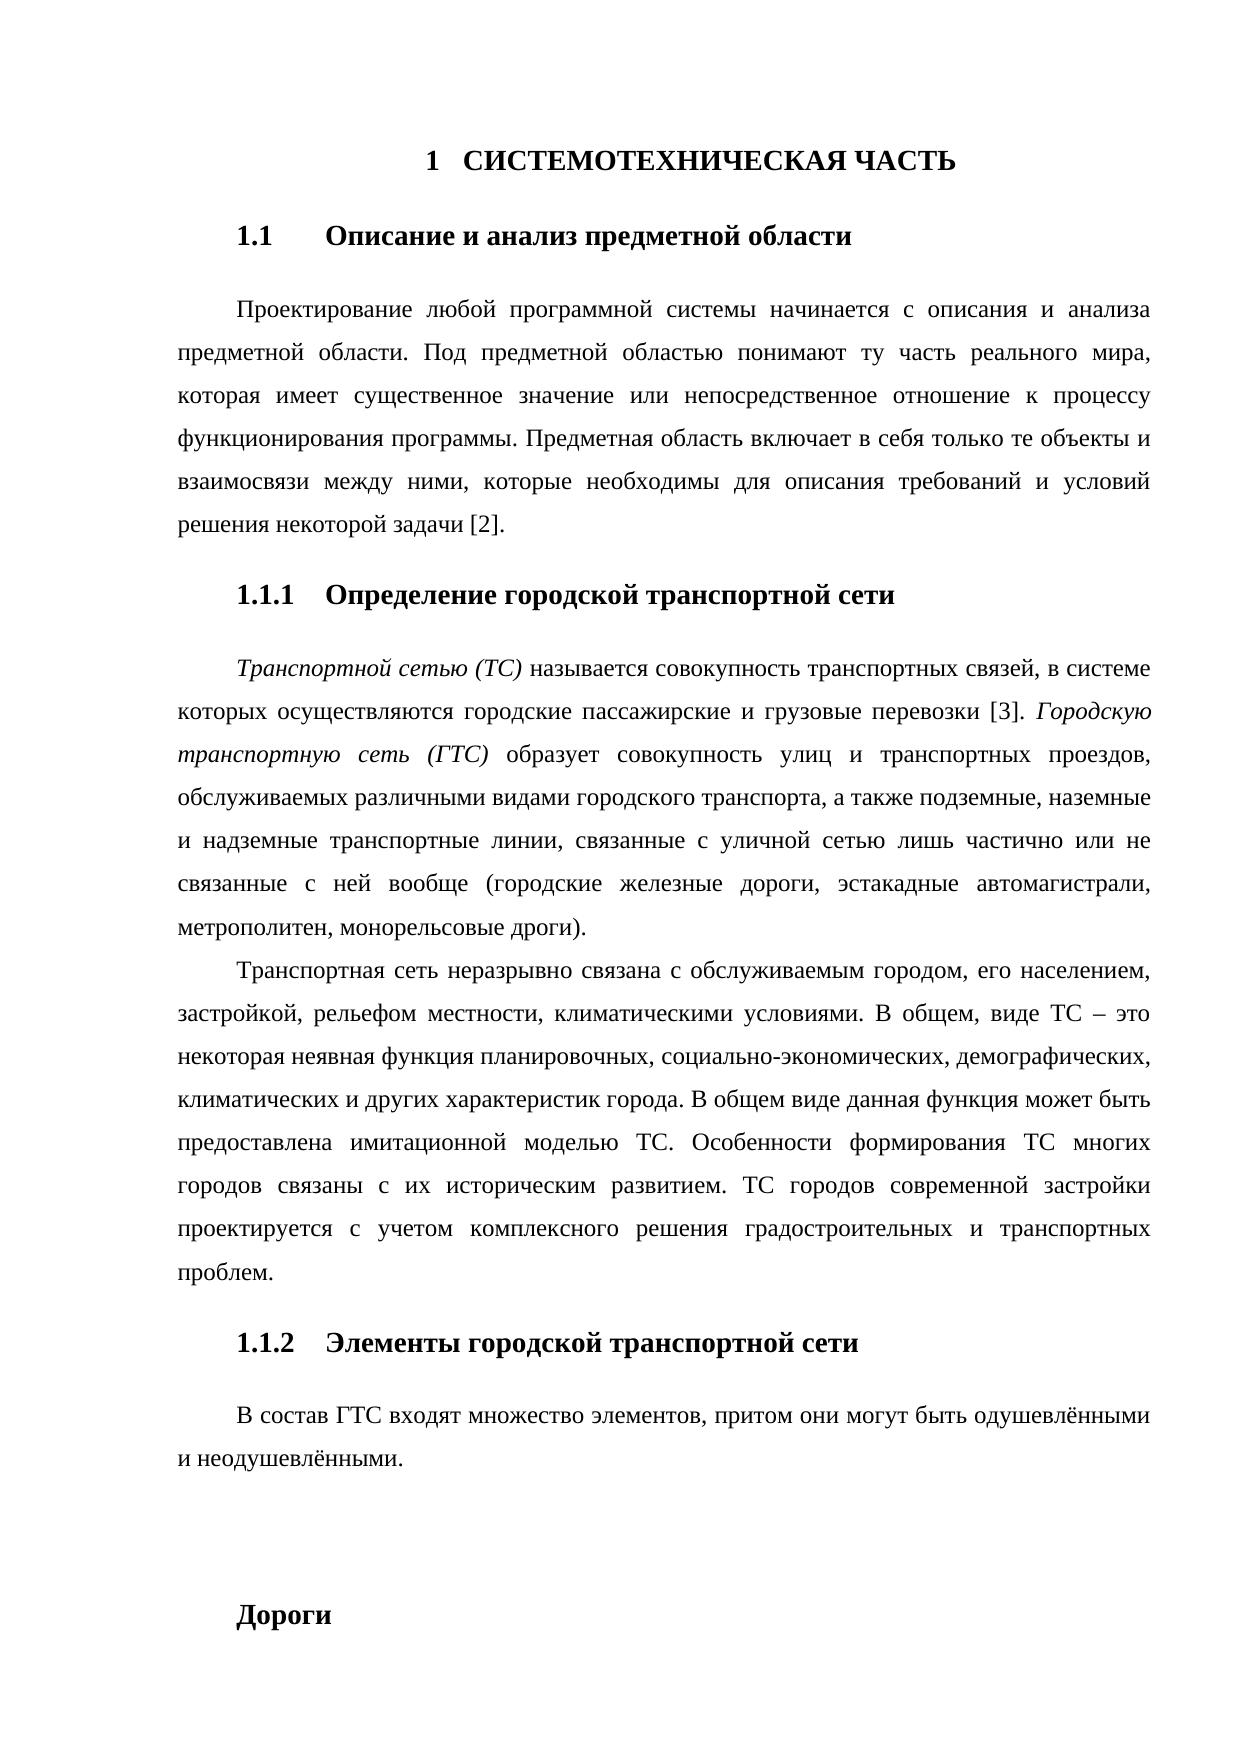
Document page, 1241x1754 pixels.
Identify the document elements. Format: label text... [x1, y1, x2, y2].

text Проектирование любой программной системы начинается с описания и анализа предметной области. Под предметной областью понимают ту часть реального мира, которая имеет существенное значение или непосредственное отношение к процессу функционирования программы. Предметная область включает в себя только те объекты и взаимосвязи между ними, которые необходимы для описания требований и условий решения некоторой задачи [2]. [177, 294, 1152, 538]
subtitle Описание и анализ предметной области [177, 218, 1152, 252]
text В состав ГТС входят множество элементов, притом они могут быть одушевлёнными и неодушевлёнными. [177, 1400, 1152, 1472]
text Транспортная сеть неразрывно связана с обслуживаемым городом, его населением, застройкой, рельефом местности, климатическими условиями. В общем, виде ТС – это некоторая неявная функция планировочных, социально-экономических, демографических, климатических и других характеристик города. В общем виде данная функция может быть предоставлена имитационной моделью ТС. Особенности формирования ТС многих городов связаны с их историческим развитием. ТС городов современной застройки проектируется с учетом комплексного решения градостроительных и транспортных проблем. [177, 955, 1152, 1285]
subtitle Элементы городской транспортной сети [177, 1325, 1152, 1358]
text Дороги [177, 1597, 1152, 1631]
subtitle Определение городской транспортной сети [177, 577, 1152, 611]
subtitle СИСТЕМОТЕХНИЧЕСКАЯ ЧАСТЬ [230, 143, 1152, 177]
text Транспортной сетью (ТС) называется совокупность транспортных связей, в системе которых осуществляются городские пассажирские и грузовые перевозки [3]. Городскую транспортную сеть (ГТС) образует совокупность улиц и транспортных проездов, обслуживаемых различными видами городского транспорта, а также подземные, наземные и надземные транспортные линии, связанные с уличной сетью лишь частично или не связанные с ней вообще (городские железные дороги, эстакадные автомагистрали, метрополитен, монорельсовые дроги). [177, 653, 1152, 940]
